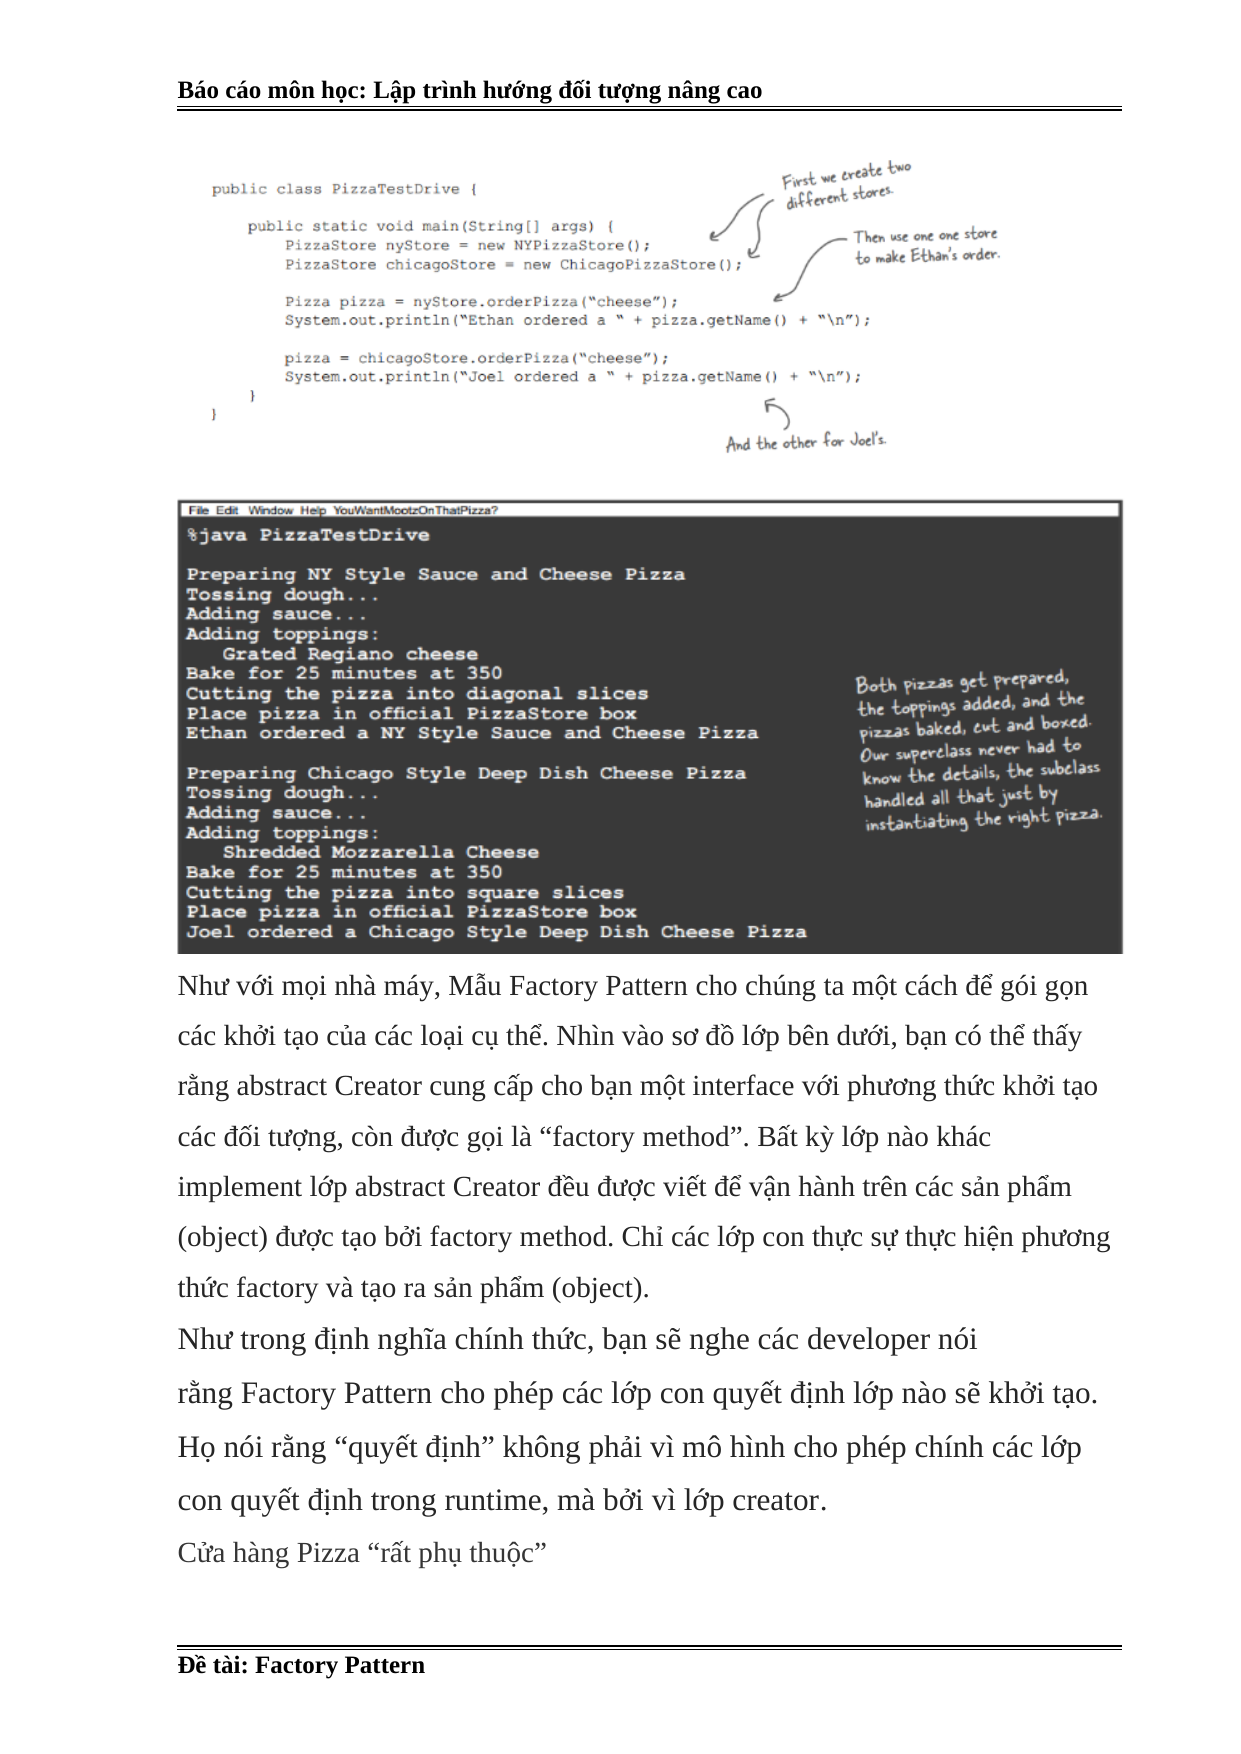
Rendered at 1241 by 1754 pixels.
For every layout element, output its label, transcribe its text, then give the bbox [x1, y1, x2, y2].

text Như với mọi nhà máy, Mẫu Factory Pattern cho chúng ta một cách để gói gọn các khởi tạo của các loại cụ thể. Nhìn vào sơ đồ lớp bên dưới, bạn có thể thấy rằng abstract Creator cung cấp cho bạn một interface với phương thức khởi tạo các đối tượng, còn được gọi là “factory method”. Bất kỳ lớp nào khác implement lớp abstract Creator đều được viết để vận hành trên các sản phẩm (object) được tạo bởi factory method. Chỉ các lớp con thực sự thực hiện phương thức factory và tạo ra sản phẩm (object). [177, 968, 1122, 1303]
text Như trong định nghĩa chính thức, bạn sẽ nghe các developer nói rằng Factory Pattern cho phép các lớp con quyết định lớp nào sẽ khởi tạo. Họ nói rằng “quyết định” không phải vì mô hình cho phép chính các lớp con quyết định trong runtime, mà bởi vì lớp creator. [177, 1320, 1122, 1518]
text Cửa hàng Pizza “rất phụ thuộc” [177, 1536, 1122, 1569]
picture [177, 495, 1128, 954]
picture [177, 150, 1055, 482]
